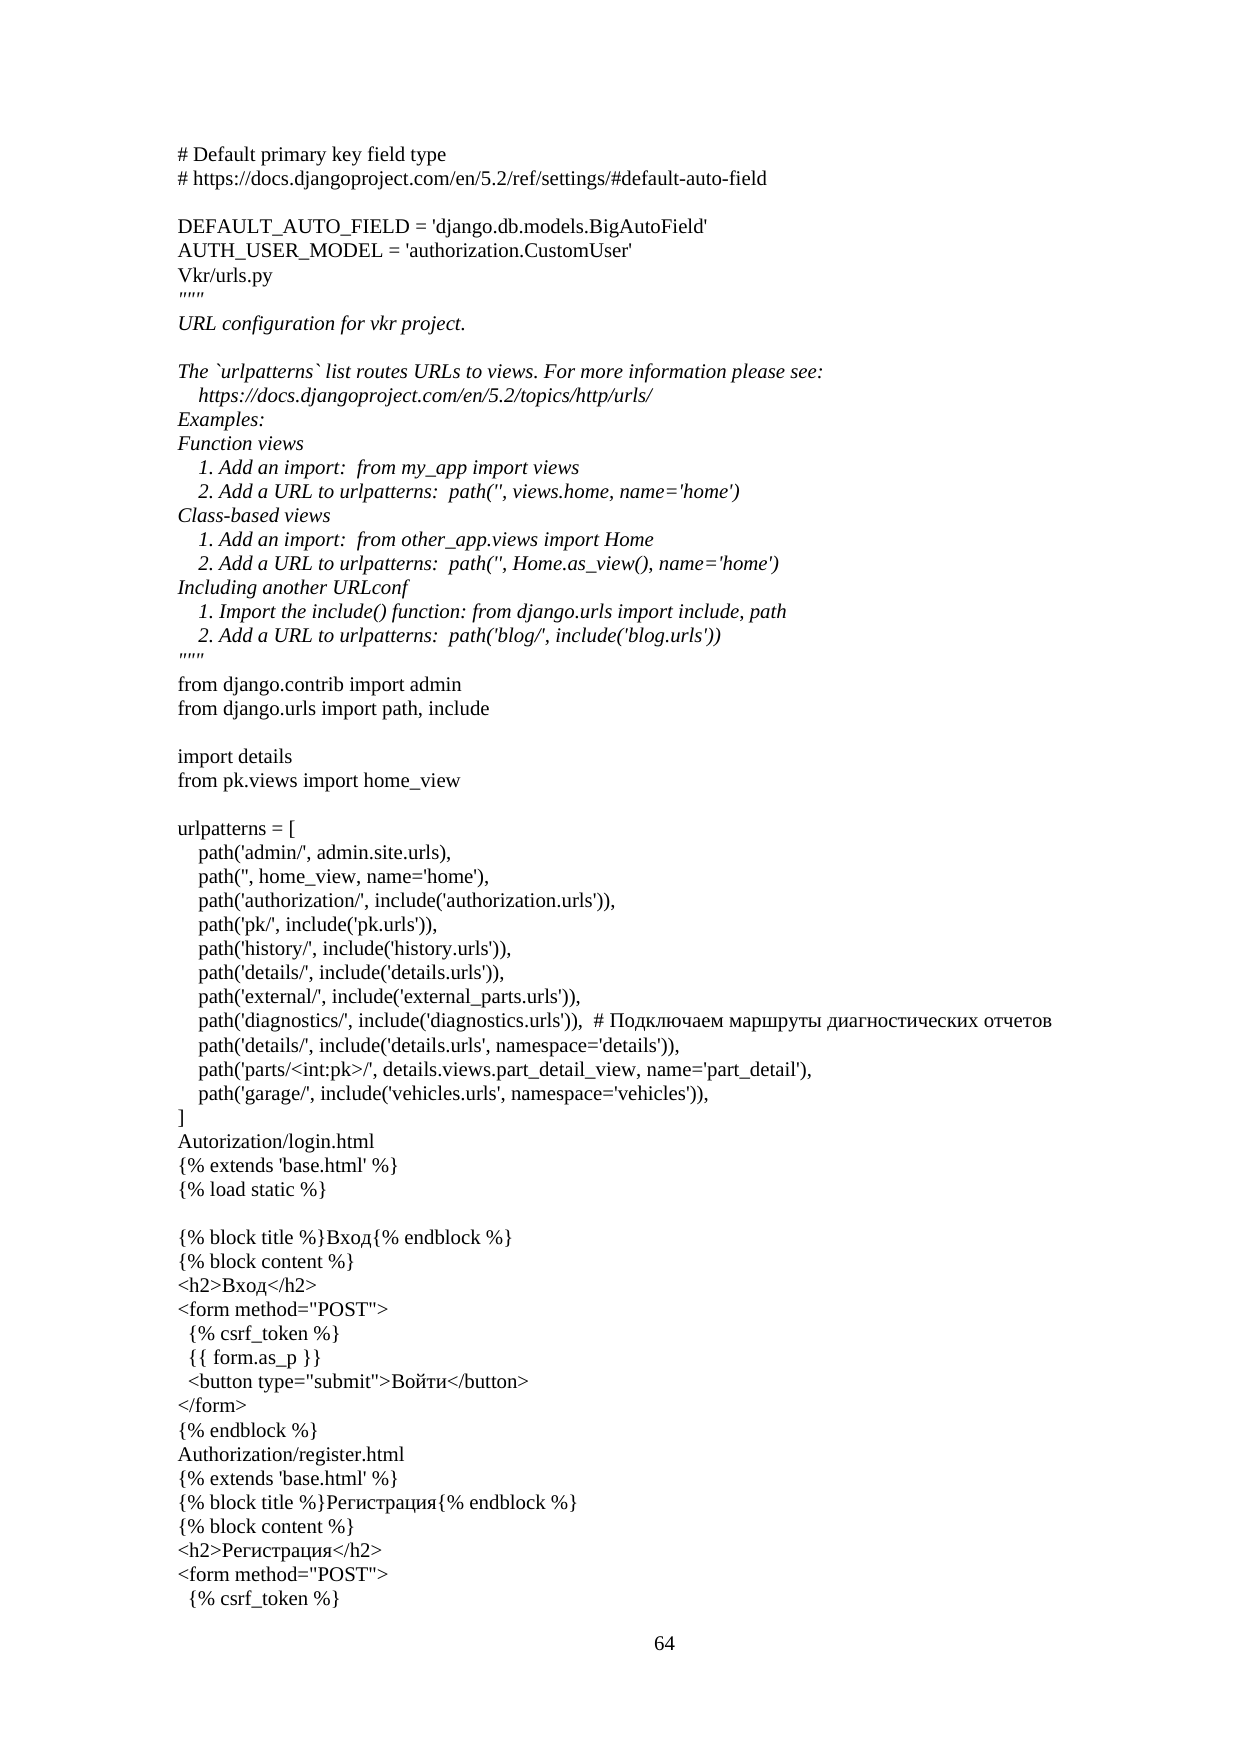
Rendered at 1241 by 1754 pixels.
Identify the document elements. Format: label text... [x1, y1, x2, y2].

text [177, 1466, 1152, 1610]
text Vkr/urls.py [177, 262, 1152, 287]
text {% extends 'base.html' %} {% load static %} {% block title %}Вход{% endblock %} {% block content %} <h2>Вход</h2> <form method="POST"> {% csrf_token %} {{ form.as_p }} <button type="submit">Войти</button> </form> {% endblock %} [177, 1153, 1152, 1442]
text Autorization/login.html [177, 1129, 1152, 1153]
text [177, 118, 1152, 262]
text Authorization/register.html [177, 1442, 1152, 1466]
text """ URL configuration for vkr project. The `urlpatterns` list routes URLs to views. For more information please see: https://docs.djangoproject.com/en/5.2/topics/http/urls/ Examples: Function views 1. Add an import: from my_app import views 2. Add a URL to urlpatterns: path('', views.home, name='home') Class-based views 1. Add an import: from other_app.views import Home 2. Add a URL to urlpatterns: path('', Home.as_view(), name='home') Including another URLconf 1. Import the include() function: from django.urls import include, path 2. Add a URL to urlpatterns: path('blog/', include('blog.urls')) """ from django.contrib import admin from django.urls import path, include import details from pk.views import home_view urlpatterns = [ path('admin/', admin.site.urls), path('', home_view, name='home'), path('authorization/', include('authorization.urls')), path('pk/', include('pk.urls')), path('history/', include('history.urls')), path('details/', include('details.urls')), path('external/', include('external_parts.urls')), path('diagnostics/', include('diagnostics.urls')), # Подключаем маршруты диагностических отчетов path('details/', include('details.urls', namespace='details')), path('parts/<int:pk>/', details.views.part_detail_view, name='part_detail'), path('garage/', include('vehicles.urls', namespace='vehicles')), ] [177, 287, 1152, 1129]
